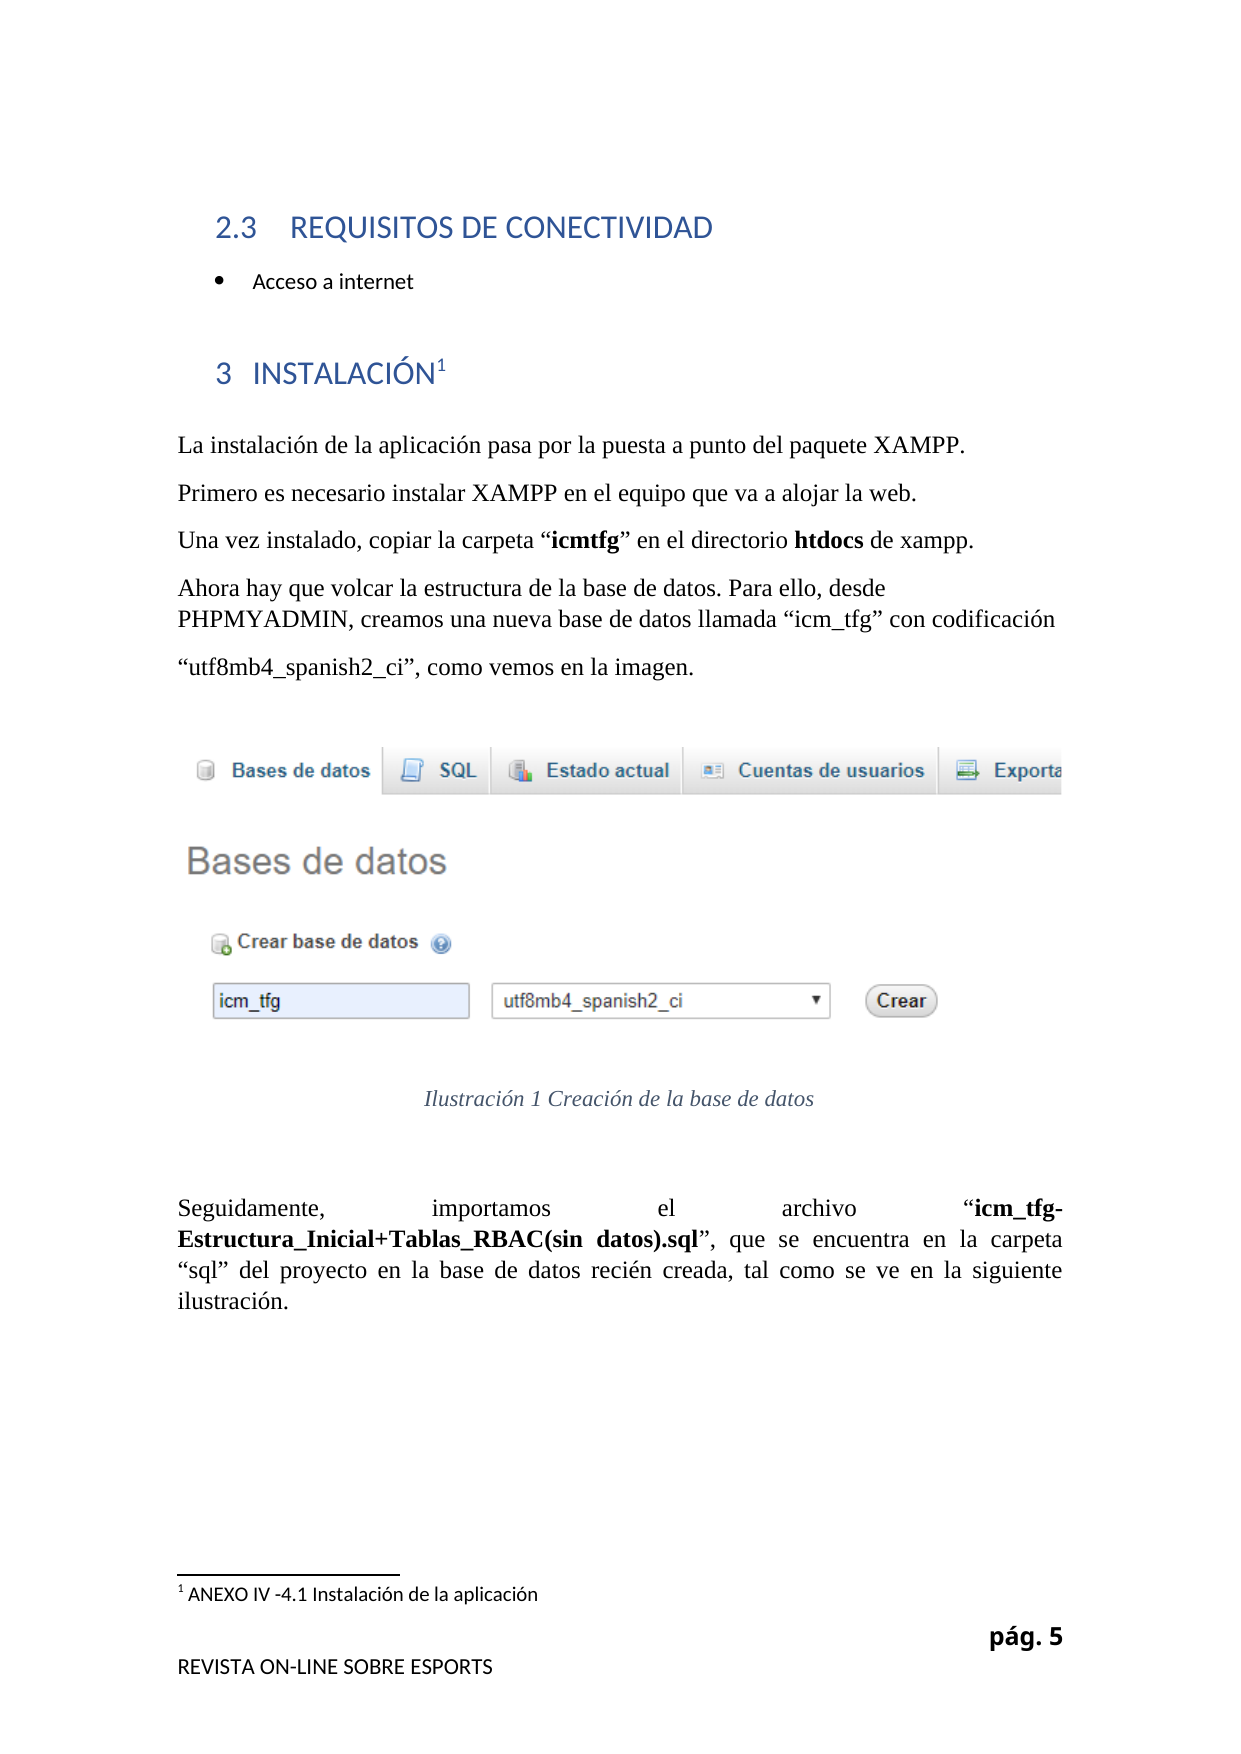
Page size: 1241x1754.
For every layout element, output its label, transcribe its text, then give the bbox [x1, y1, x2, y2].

picture [177, 747, 1062, 1067]
list Acceso a internet [215, 267, 1063, 295]
text Ahora hay que volcar la estructura de la base de datos. Para ello, desde PHPMYADMIN, creamos una nueva base de datos llamada “icm_tfg” con codificación [177, 573, 1063, 633]
text Primero es necesario instalar XAMPP en el equipo que va a alojar la web. [177, 478, 1063, 507]
text La instalación de la aplicación pasa por la puesta a punto del paquete XAMPP. [177, 430, 1063, 459]
list INSTALACIÓN [215, 352, 1063, 393]
text “utf8mb4_spanish2_ci”, como vemos en la imagen. [177, 652, 1063, 681]
text Una vez instalado, copiar la carpeta “icmtfg” en el directorio htdocs de xampp. [177, 526, 1063, 554]
list REQUISITOS DE CONECTIVIDAD [215, 206, 1063, 247]
text Seguidamente, importamos el archivo “icm_tfg-Estructura_Inicial+Tablas_RBAC(sin datos).sql”, que se encuentra en la carpeta “sql” del proyecto en la base de datos recién creada, tal como se ve en la siguiente ilustración. [177, 1193, 1063, 1315]
text Ilustración 1 Creación de la base de datos [177, 1085, 1063, 1111]
